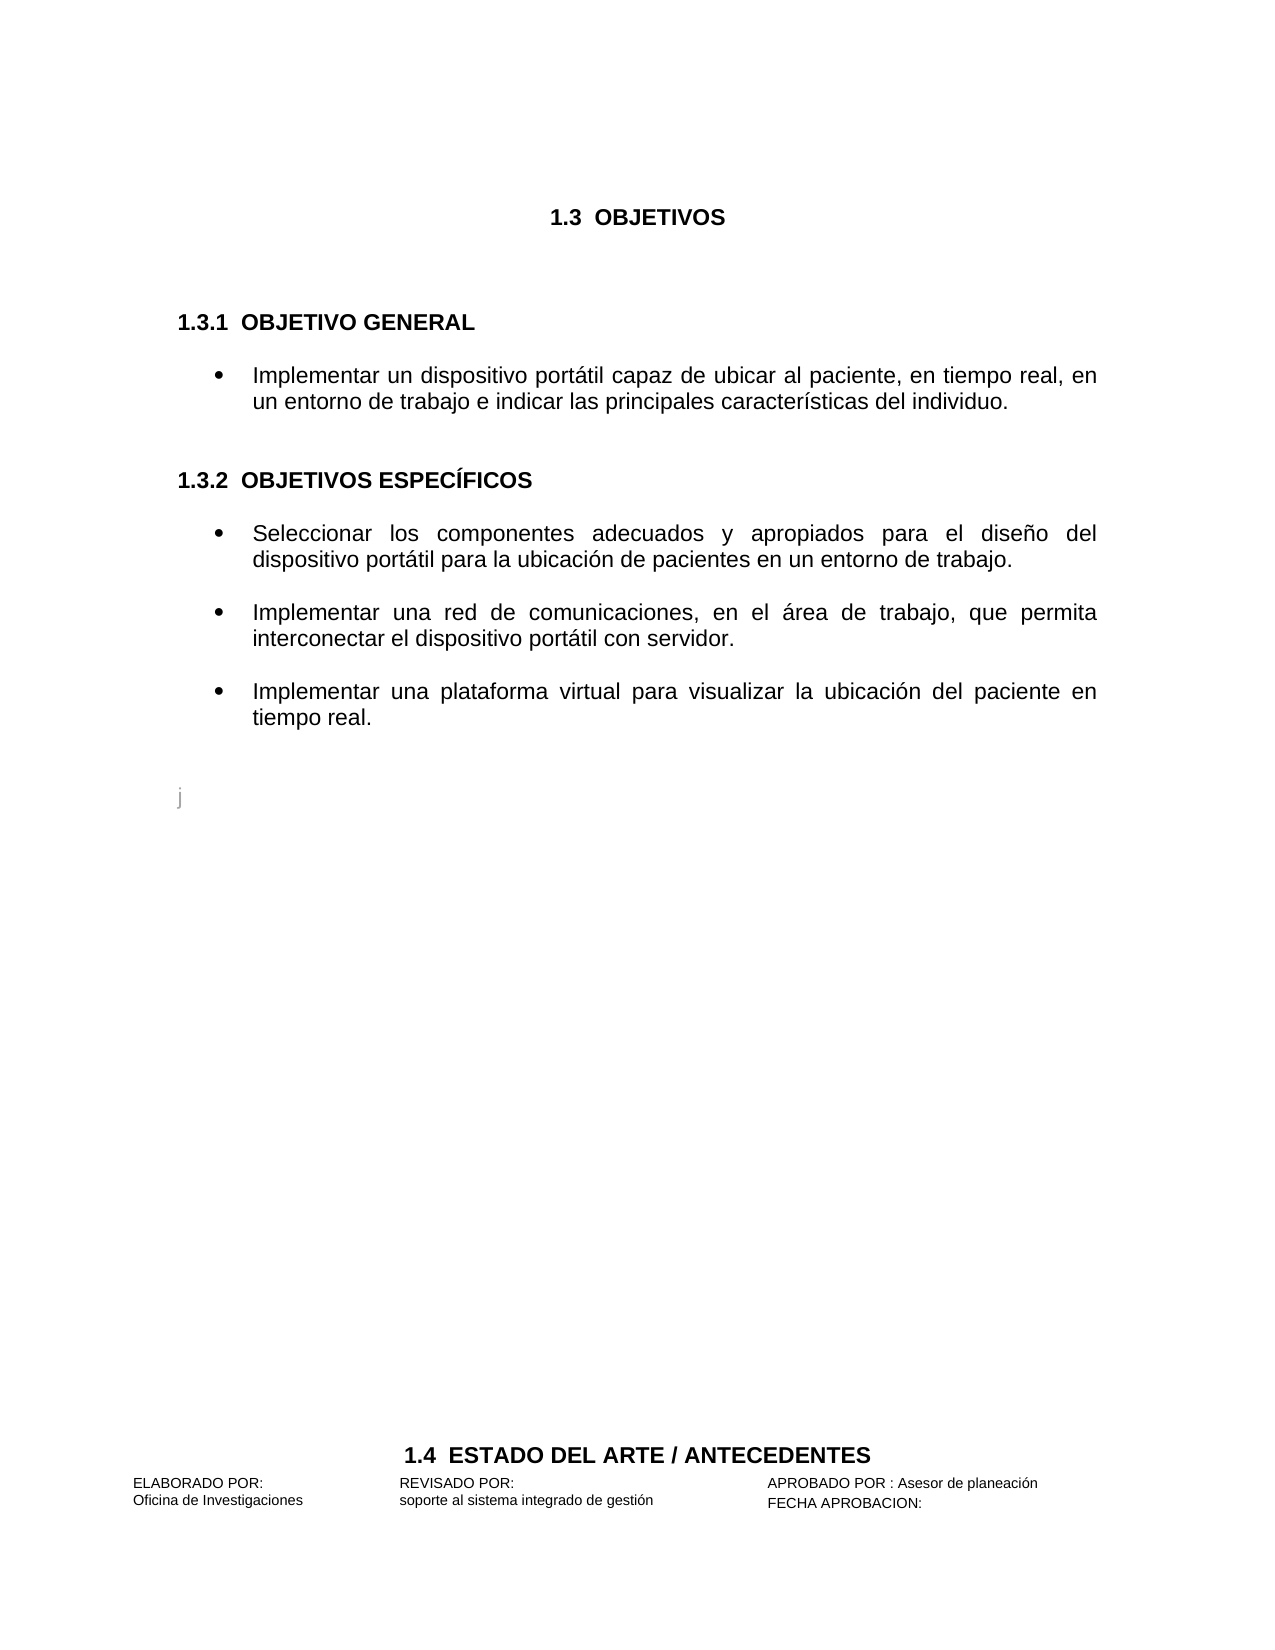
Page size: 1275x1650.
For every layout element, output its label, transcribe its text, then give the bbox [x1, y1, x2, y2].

list Implementar una red de comunicaciones, en el área de trabajo, que permita interconectar el dispositivo portátil con servidor. [215, 599, 1098, 652]
list Implementar un dispositivo portátil capaz de ubicar al paciente, en tiempo real, en un entorno de trabajo e indicar las principales características del individuo. [215, 362, 1098, 414]
list Seleccionar los componentes adecuados y apropiados para el diseño del dispositivo portátil para la ubicación de pacientes en un entorno de trabajo. [215, 520, 1098, 572]
text 1.3.2 OBJETIVOS ESPECÍFICOS [177, 467, 1098, 493]
list Implementar una plataforma virtual para visualizar la ubicación del paciente en tiempo real. [215, 678, 1098, 731]
text 1.4 ESTADO DEL ARTE / ANTECEDENTES [177, 1442, 1098, 1468]
text 1.3.1 OBJETIVO GENERAL [177, 309, 1098, 335]
text 1.3 OBJETIVOS [177, 203, 1098, 230]
text j [177, 783, 1098, 810]
